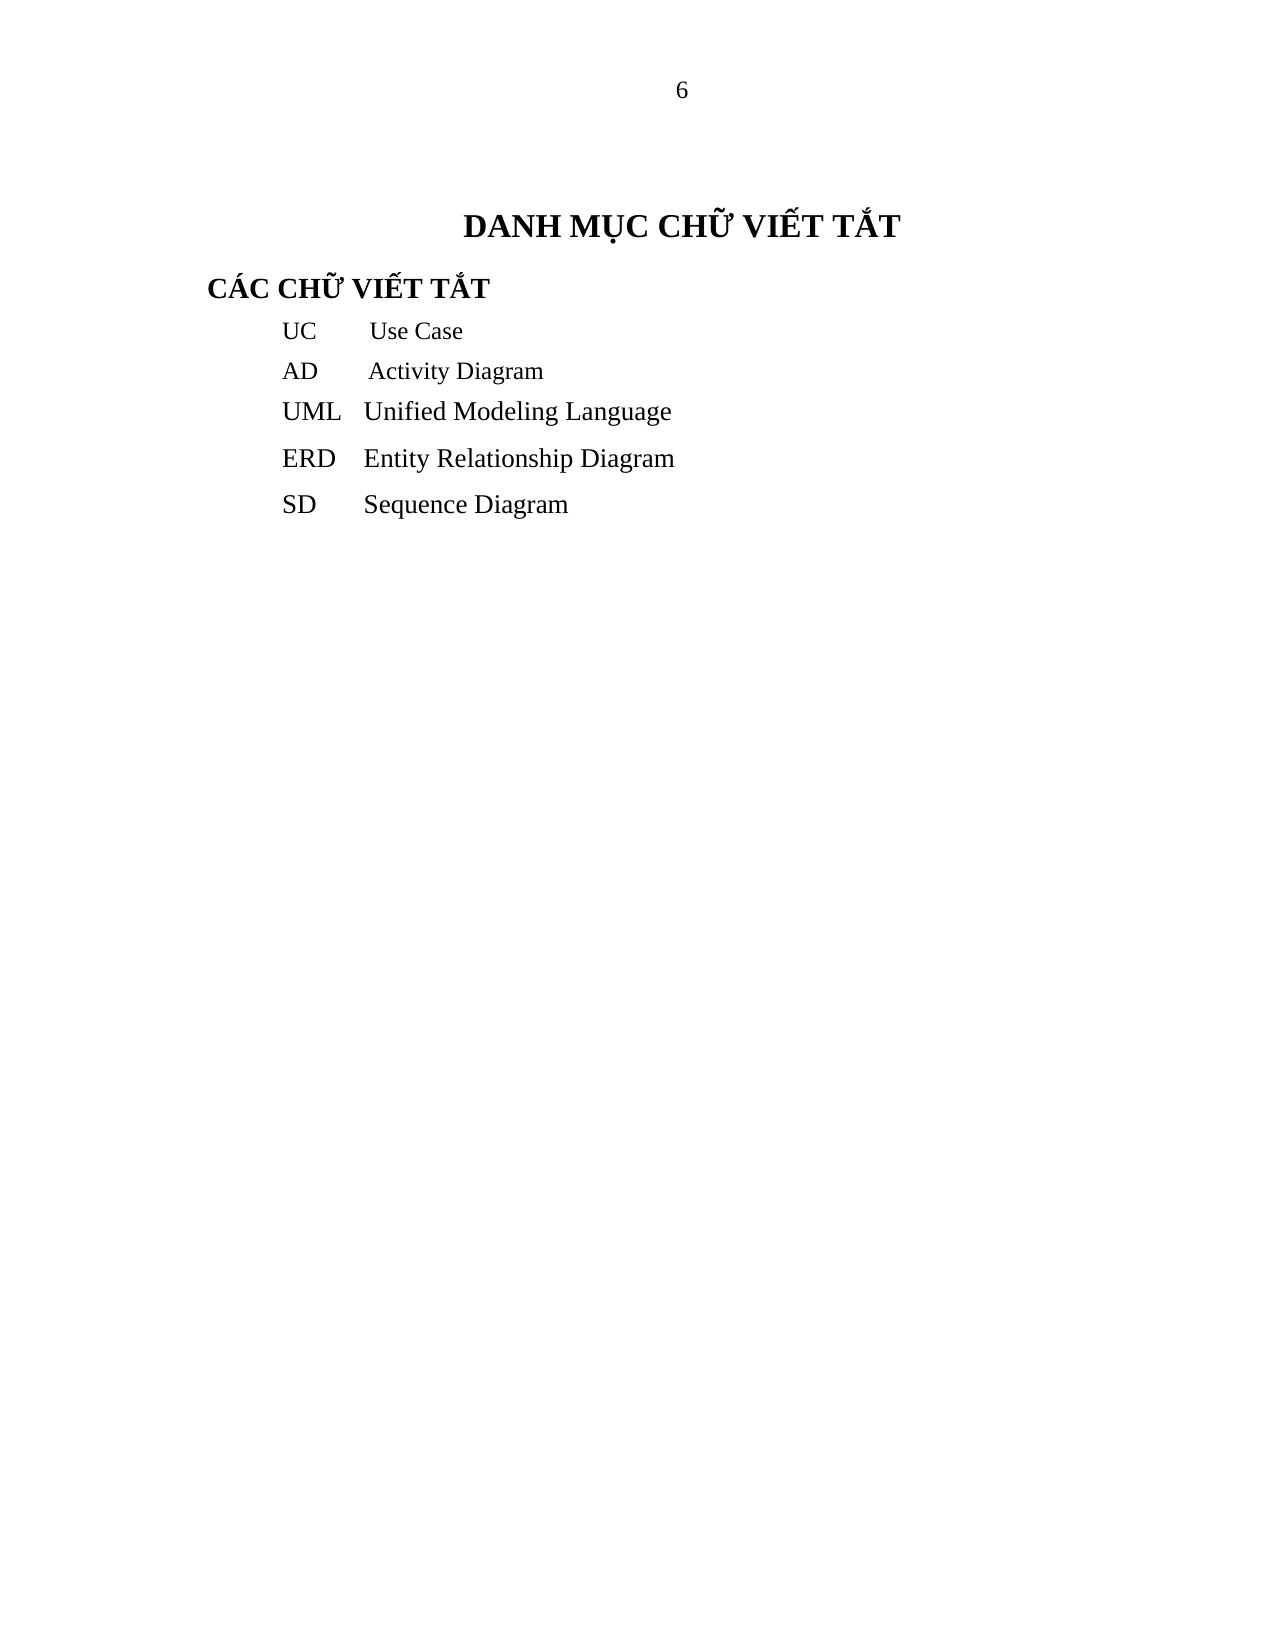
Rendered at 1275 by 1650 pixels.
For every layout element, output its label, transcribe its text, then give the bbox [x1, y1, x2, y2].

text DANH MỤC CHỮ VIẾT TẮT [207, 207, 1157, 245]
text UML Unified Modeling Language [207, 395, 1157, 426]
text ERD Entity Relationship Diagram [207, 442, 1157, 473]
text AD Activity Diagram [207, 356, 1157, 384]
text CÁC CHỮ VIẾT TẮT [207, 272, 1157, 305]
text SD Sequence Diagram [207, 488, 1157, 519]
text UC Use Case [207, 316, 1157, 345]
